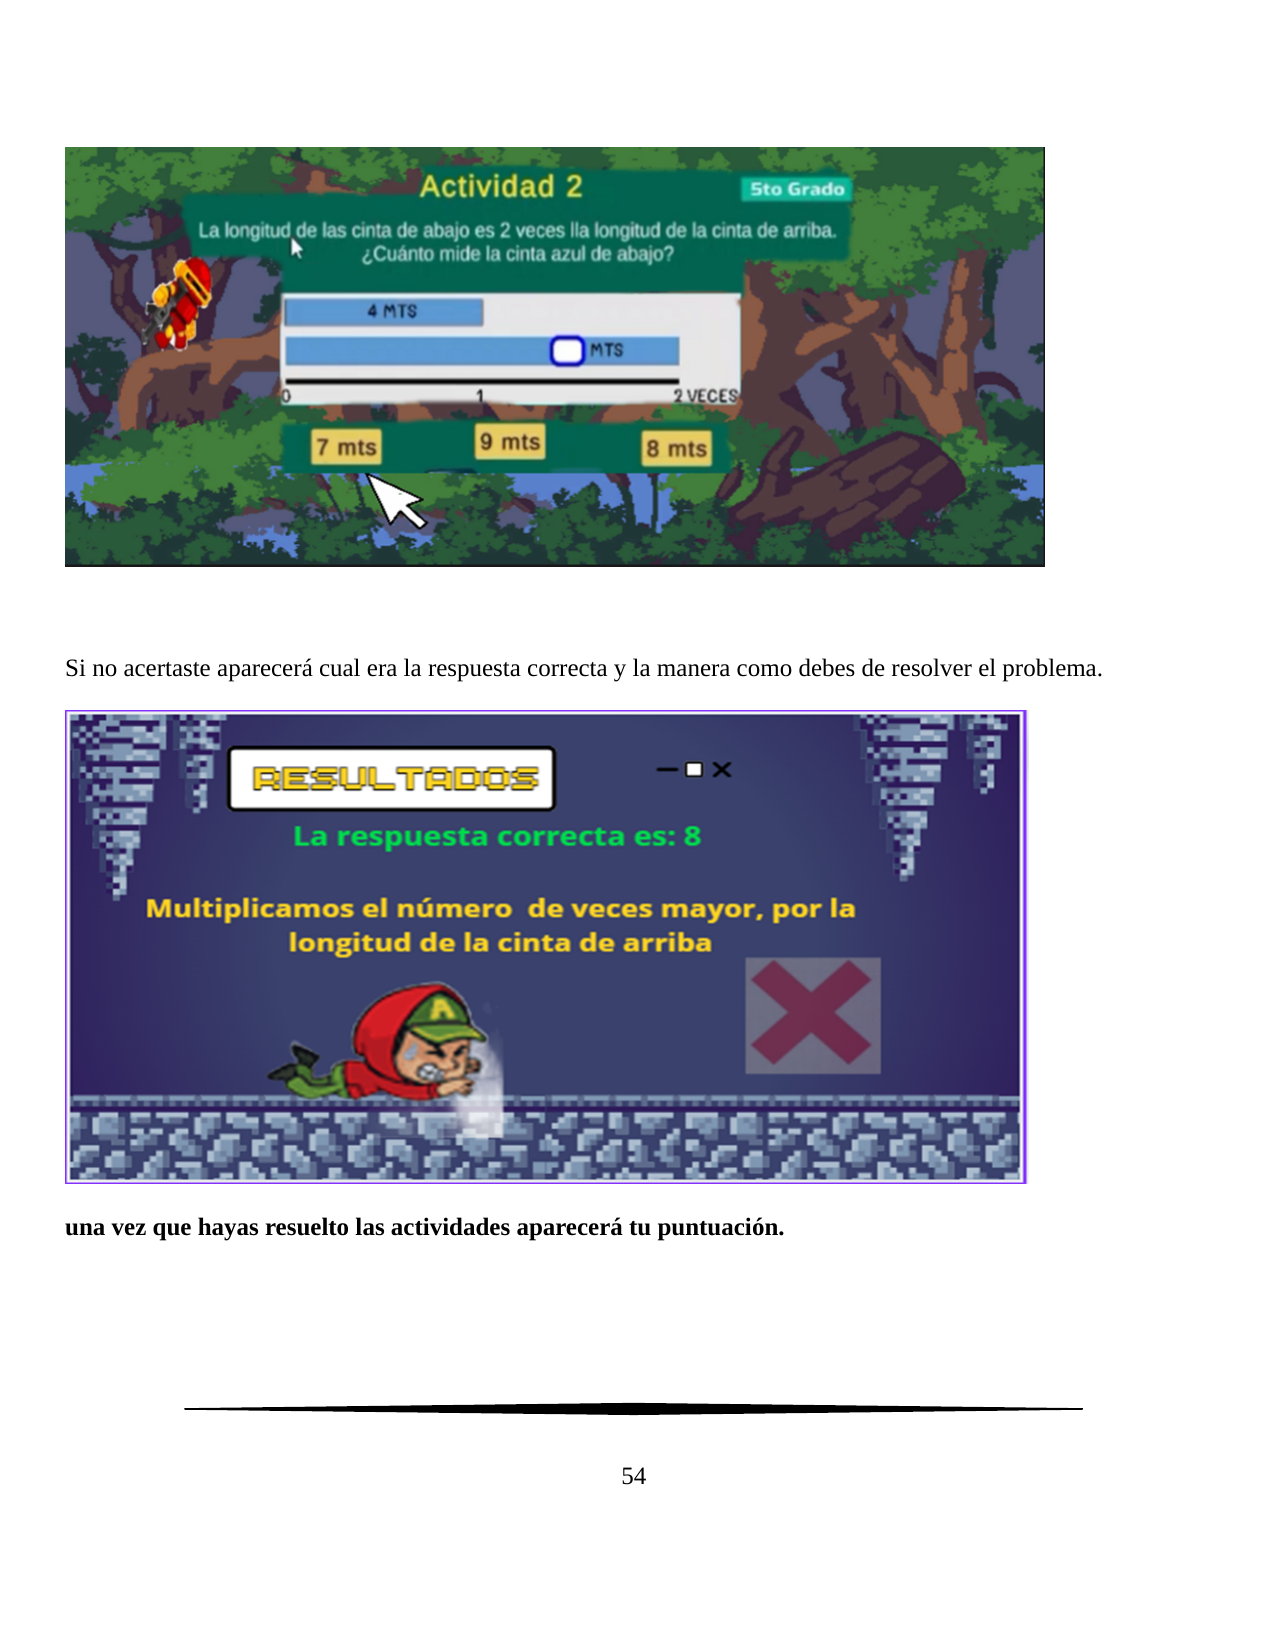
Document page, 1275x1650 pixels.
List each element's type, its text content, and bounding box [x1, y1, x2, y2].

picture [65, 147, 1045, 567]
text Si no acertaste aparecerá cual era la respuesta correcta y la manera como debes de resolver el problema. [65, 653, 1127, 682]
picture [65, 710, 1029, 1184]
text una vez que hayas resuelto las actividades aparecerá tu puntuación. [65, 1212, 1127, 1241]
